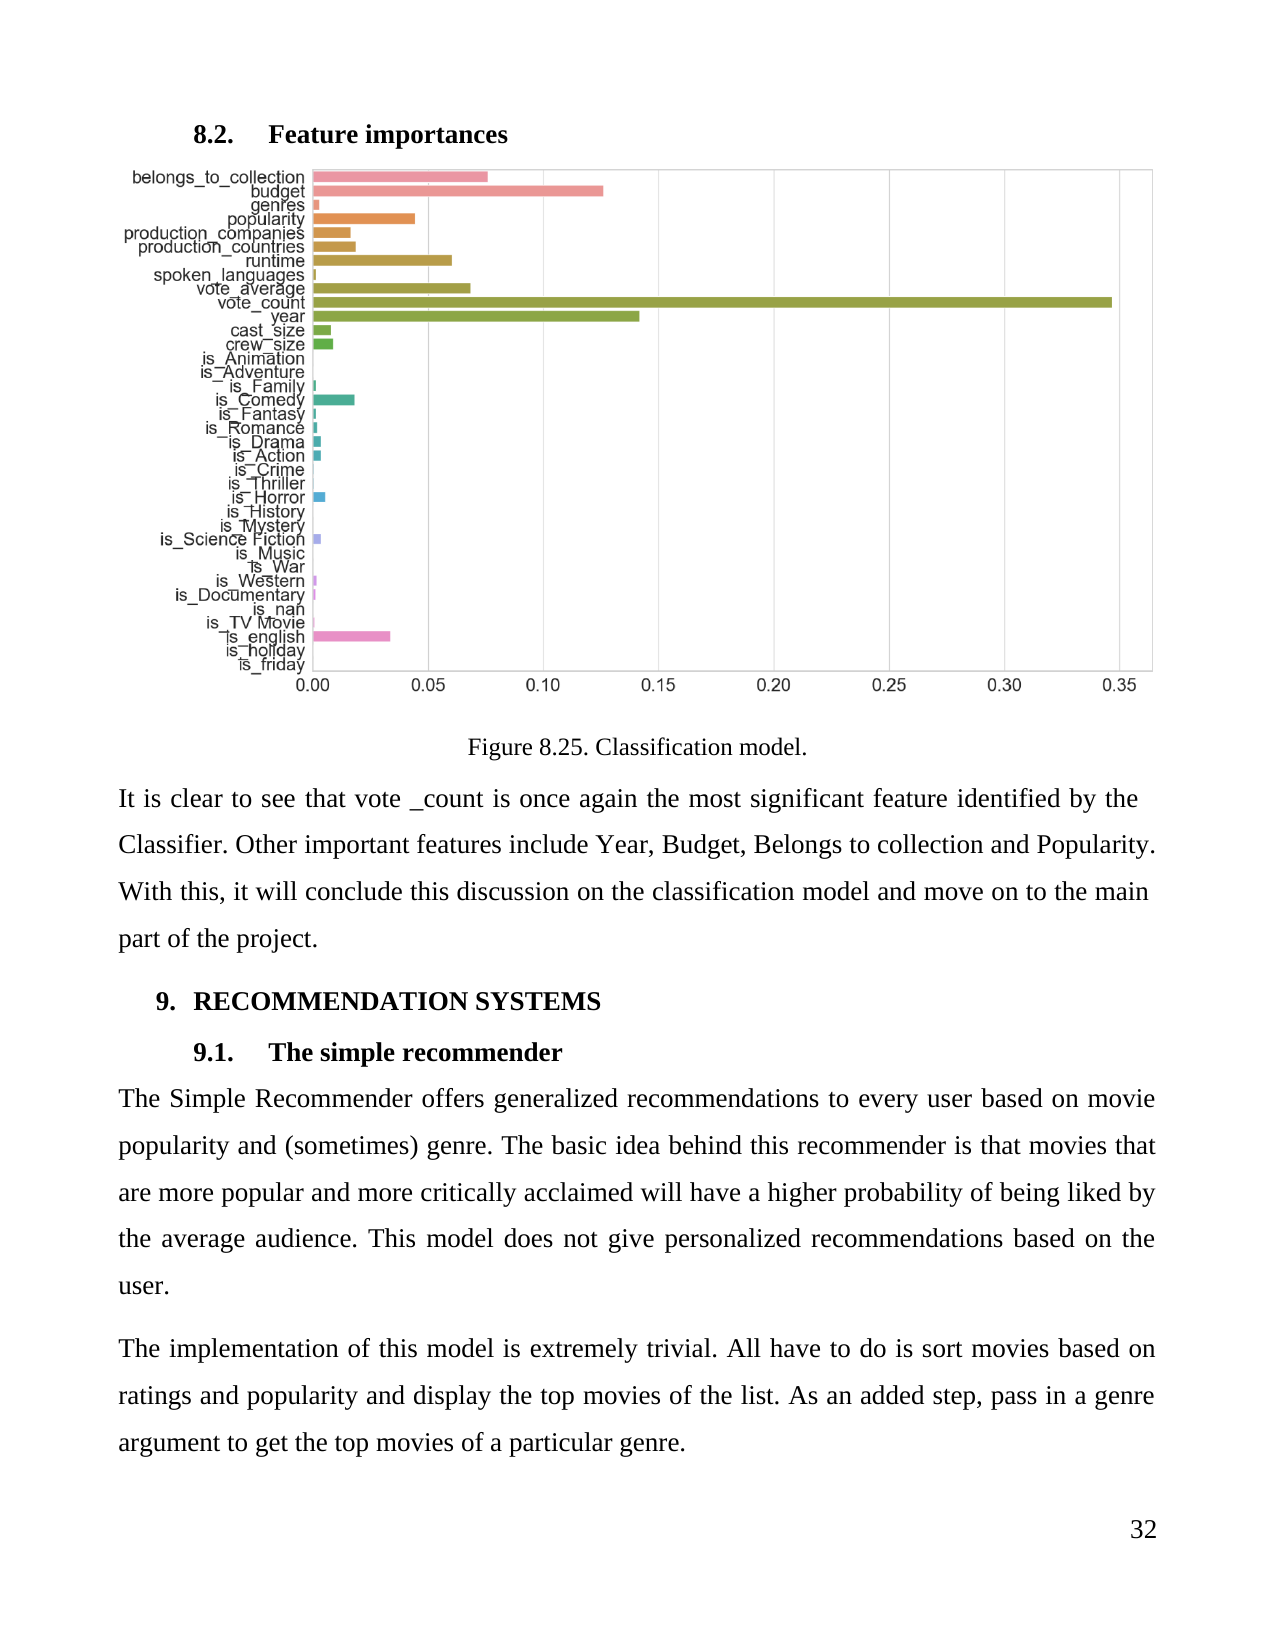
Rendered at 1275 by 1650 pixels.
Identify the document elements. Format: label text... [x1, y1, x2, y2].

picture [118, 164, 1157, 700]
text The implementation of this model is extremely trivial. All have to do is sort movies based on ratings and popularity and display the top movies of the list. As an added step, pass in a genre argument to get the top movies of a particular genre. [118, 1332, 1157, 1457]
subtitle The simple recommender [193, 1036, 1157, 1067]
text It is clear to see​ ​that​ ​vote​ _count​ ​is​ ​once​ ​again​ ​the​ ​most​ ​significant​ ​feature​ ​identified​ ​by​ ​the ​ ​Classifier. Other​ ​important​ ​features​ ​include Year,​ ​Budget,​ Belongs to collection and Popularity.​ ​With​ ​this,​ ​it​ ​will​ ​conclude​ ​this discussion​ ​on​ ​the​ ​classification​ ​model​ ​and​ ​move​ ​on​ ​to​ ​the​ ​main​ ​part​ ​of​ ​the​ ​project. [118, 782, 1157, 953]
text The Simple Recommender offers generalized recommendations to every user based on movie popularity and (sometimes) genre. The basic idea behind this recommender is that movies that are more popular and more critically acclaimed will have a higher probability of being liked by the average audience. This model does not give personalized recommendations based on the user. [118, 1082, 1157, 1300]
subtitle Recommendation systems [156, 985, 1157, 1016]
subtitle Feature importances [193, 118, 1157, 149]
